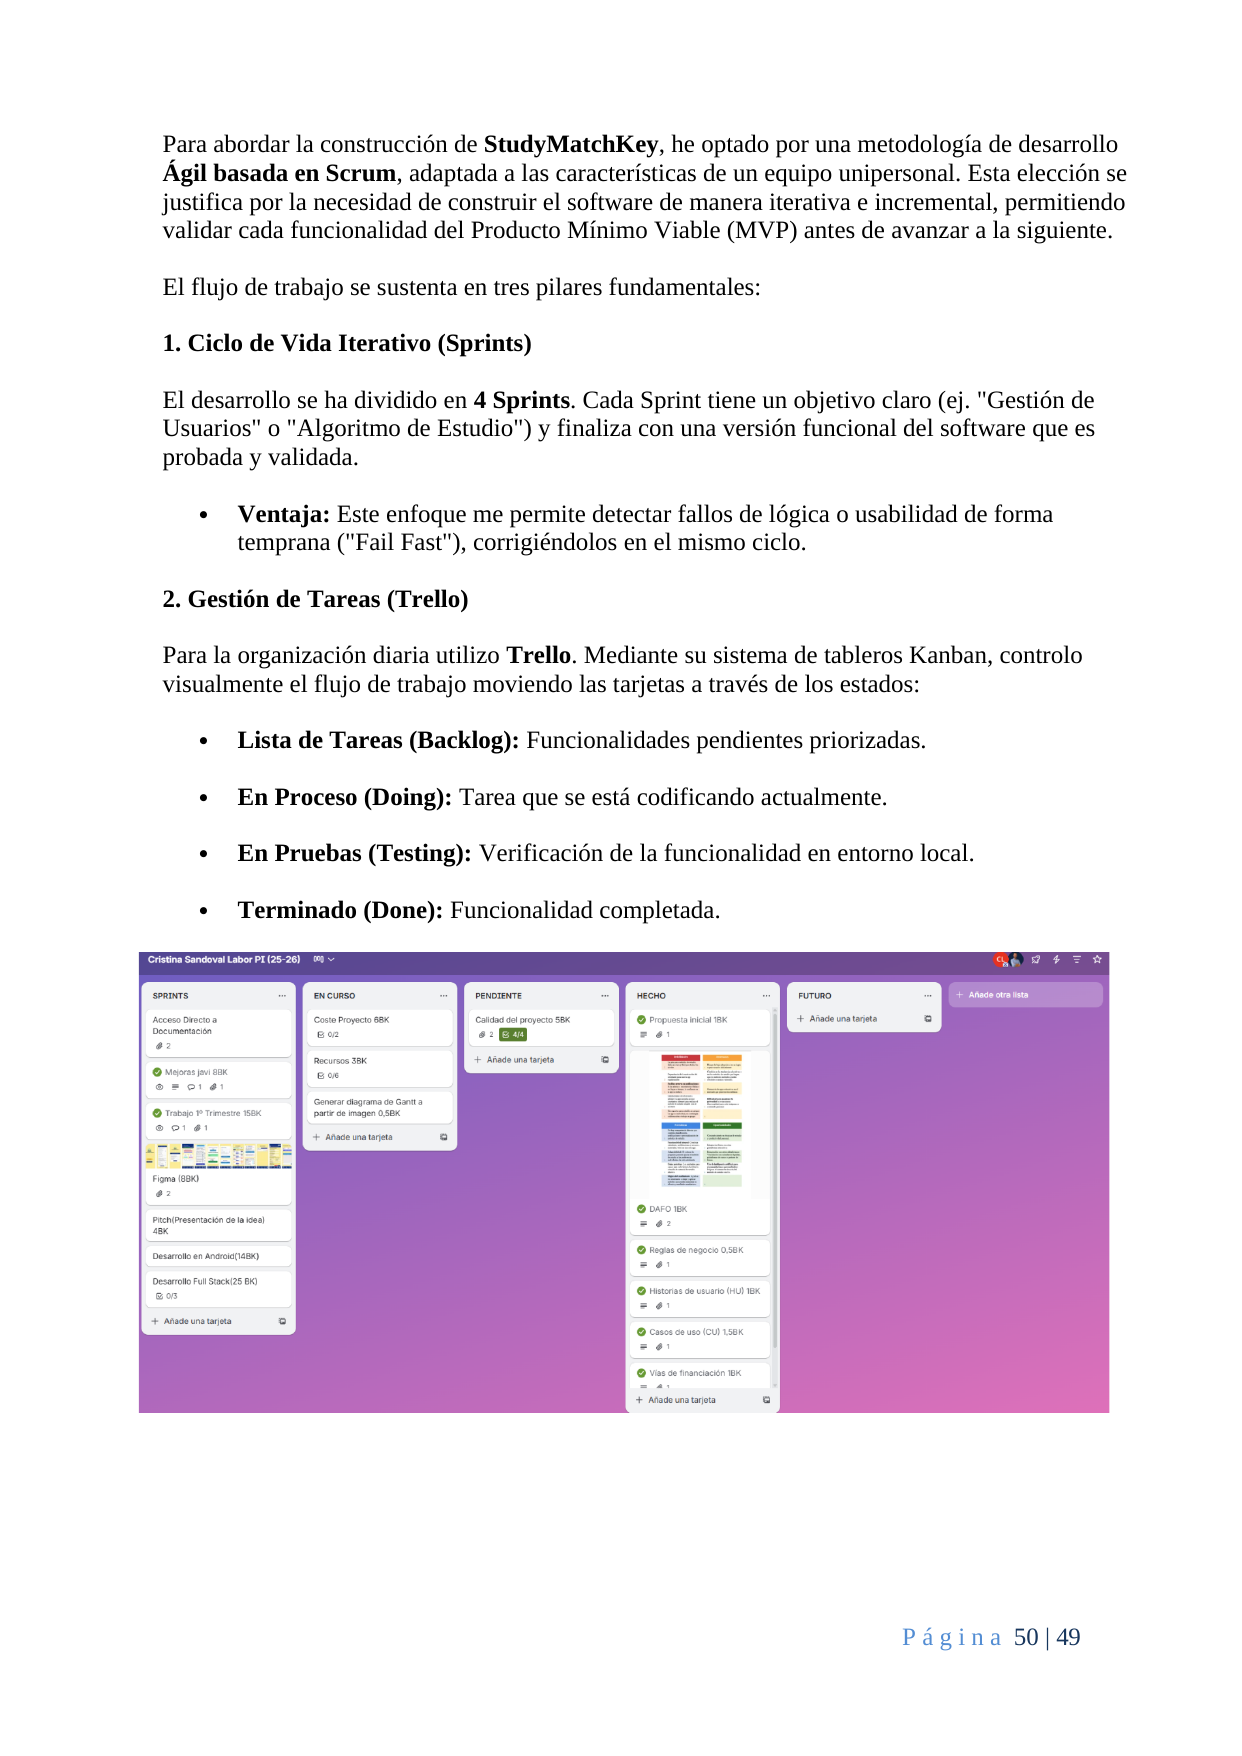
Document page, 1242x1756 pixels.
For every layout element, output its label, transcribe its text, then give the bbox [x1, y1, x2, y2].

text 1. Ciclo de Vida Iterativo (Sprints) [162, 328, 1138, 357]
picture [137, 952, 1108, 1411]
list Ventaja: Este enfoque me permite detectar fallos de lógica o usabilidad de forma temprana ("Fail Fast"), corrigiéndolos en el mismo ciclo. [200, 499, 1138, 556]
text Para abordar la construcción de StudyMatchKey, he optado por una metodología de desarrollo Ágil basada en Scrum, adaptada a las características de un equipo unipersonal. Esta elección se justifica por la necesidad de construir el software de manera iterativa e incremental, permitiendo validar cada funcionalidad del Producto Mínimo Viable (MVP) antes de avanzar a la siguiente. [162, 129, 1138, 244]
text El flujo de trabajo se sustenta en tres pilares fundamentales: [162, 272, 1138, 301]
text El desarrollo se ha dividido en 4 Sprints. Cada Sprint tiene un objetivo claro (ej. "Gestión de Usuarios" o "Algoritmo de Estudio") y finaliza con una versión funcional del software que es probada y validada. [162, 385, 1138, 471]
list En Proceso (Doing): Tarea que se está codificando actualmente. [200, 782, 1138, 811]
text Para la organización diaria utilizo Trello. Mediante su sistema de tableros Kanban, controlo visualmente el flujo de trabajo moviendo las tarjetas a través de los estados: [162, 640, 1138, 698]
list Terminado (Done): Funcionalidad completada. [200, 895, 1138, 924]
text 2. Gestión de Tareas (Trello) [162, 584, 1138, 613]
list En Pruebas (Testing): Verificación de la funcionalidad en entorno local. [200, 838, 1138, 867]
list Lista de Tareas (Backlog): Funcionalidades pendientes priorizadas. [200, 726, 1138, 754]
